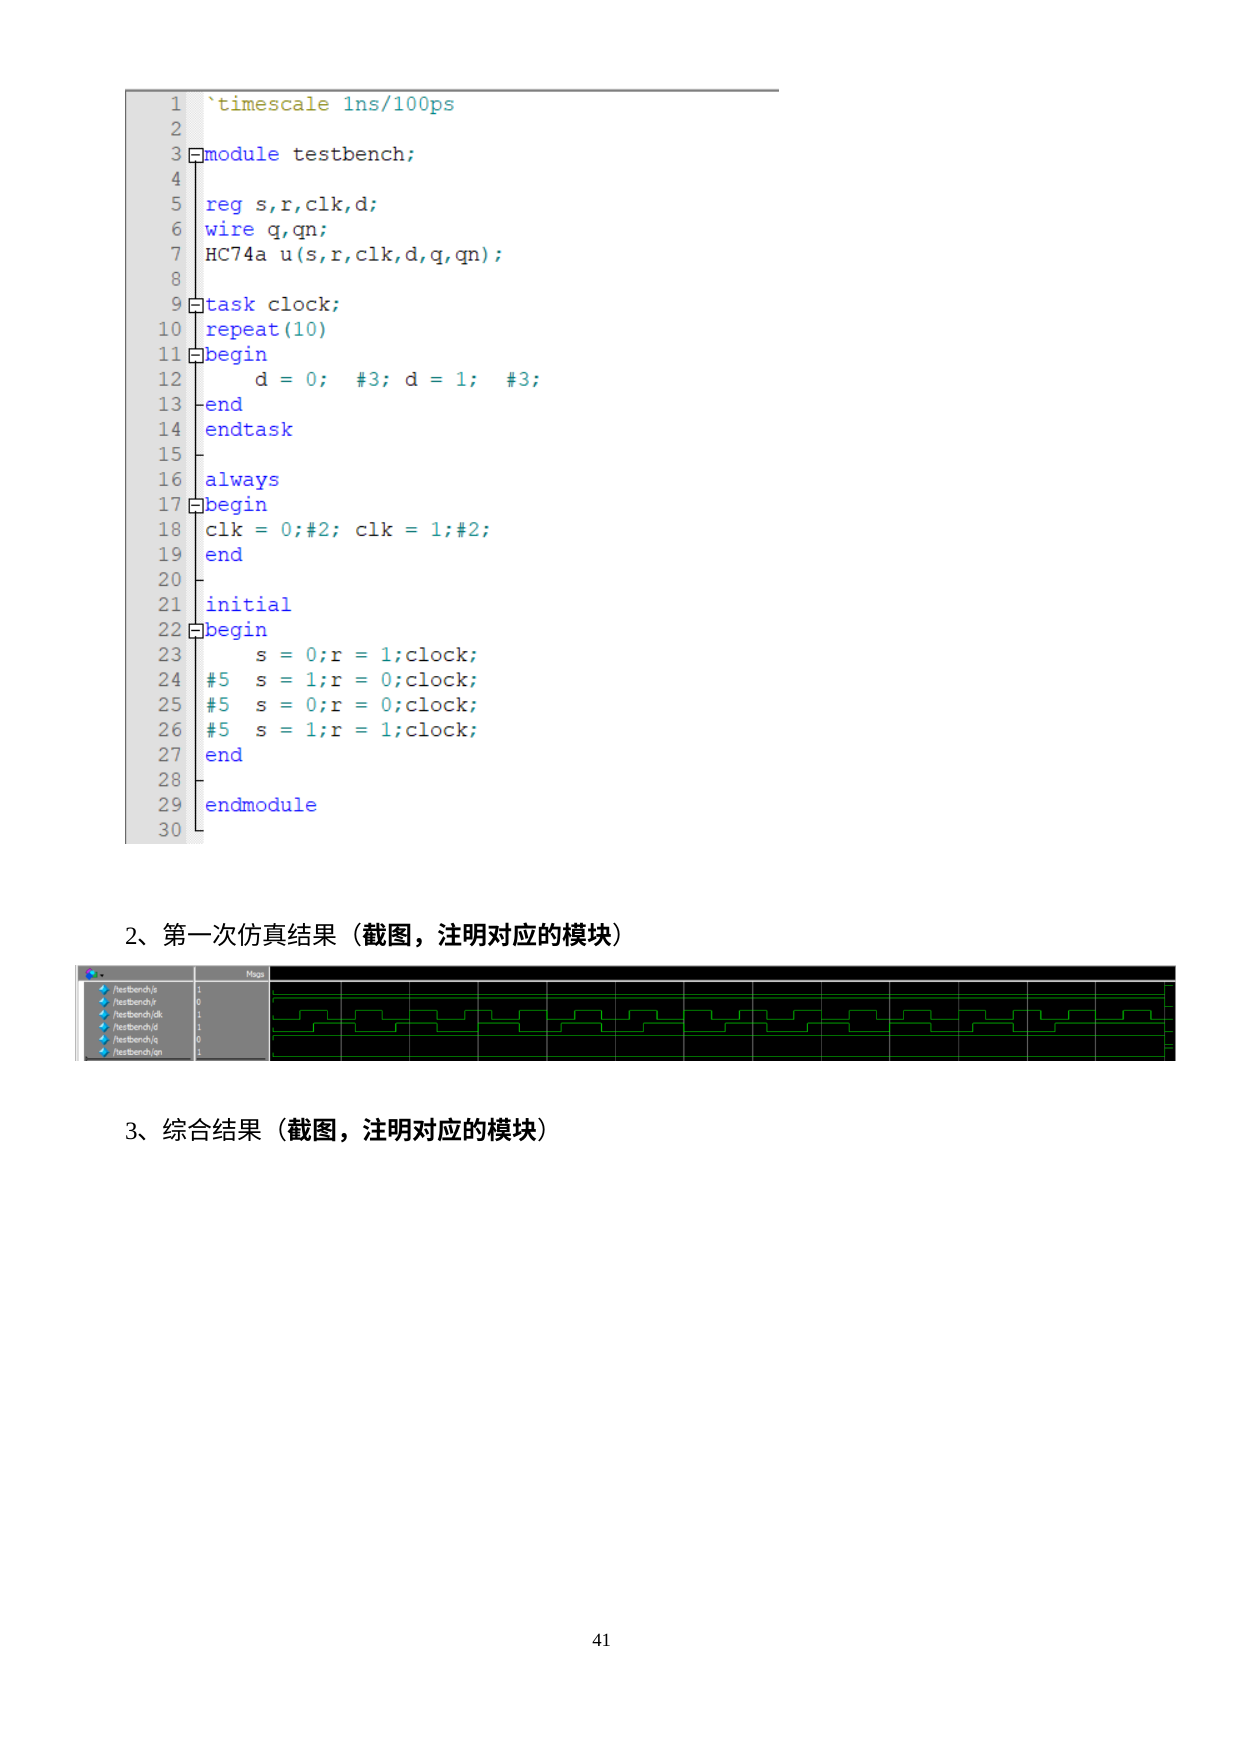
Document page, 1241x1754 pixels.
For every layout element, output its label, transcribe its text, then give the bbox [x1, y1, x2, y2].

text 2、第一次仿真结果（截图，注明对应的模块） [75, 901, 1165, 965]
picture [125, 88, 779, 844]
picture [75, 965, 1176, 1061]
text 3、综合结果（截图，注明对应的模块） [75, 1096, 1165, 1161]
